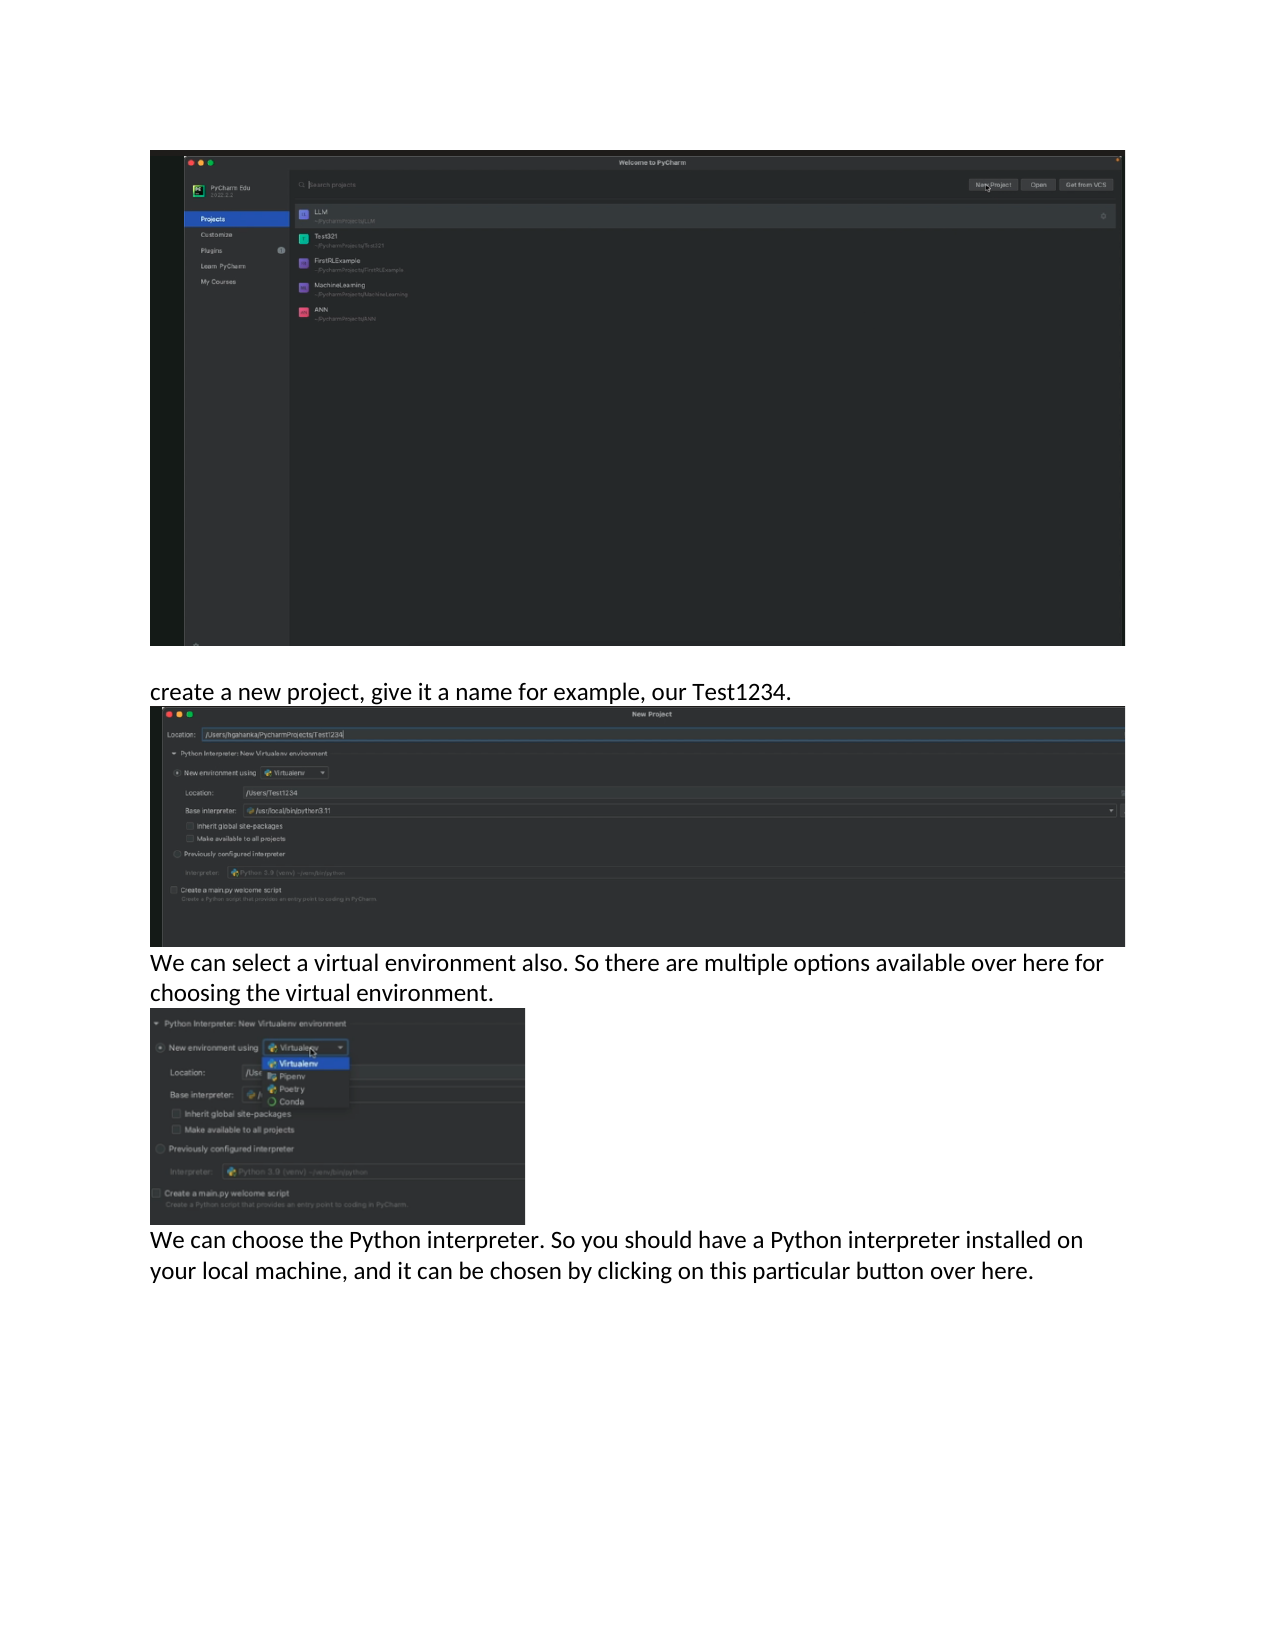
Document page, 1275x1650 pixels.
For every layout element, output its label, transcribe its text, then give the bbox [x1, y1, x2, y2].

picture [150, 706, 1125, 947]
text We can choose the Python interpreter. So you should have a Python interpreter installed on your local machine, and it can be chosen by clicking on this particular button over here. [150, 1225, 1125, 1286]
text We can select a virtual environment also. So there are multiple options available over here for choosing the virtual environment. [150, 947, 1125, 1008]
picture [150, 1008, 525, 1225]
picture [150, 150, 1125, 646]
text create a new project, give it a name for example, our Test1234. [150, 676, 1125, 706]
